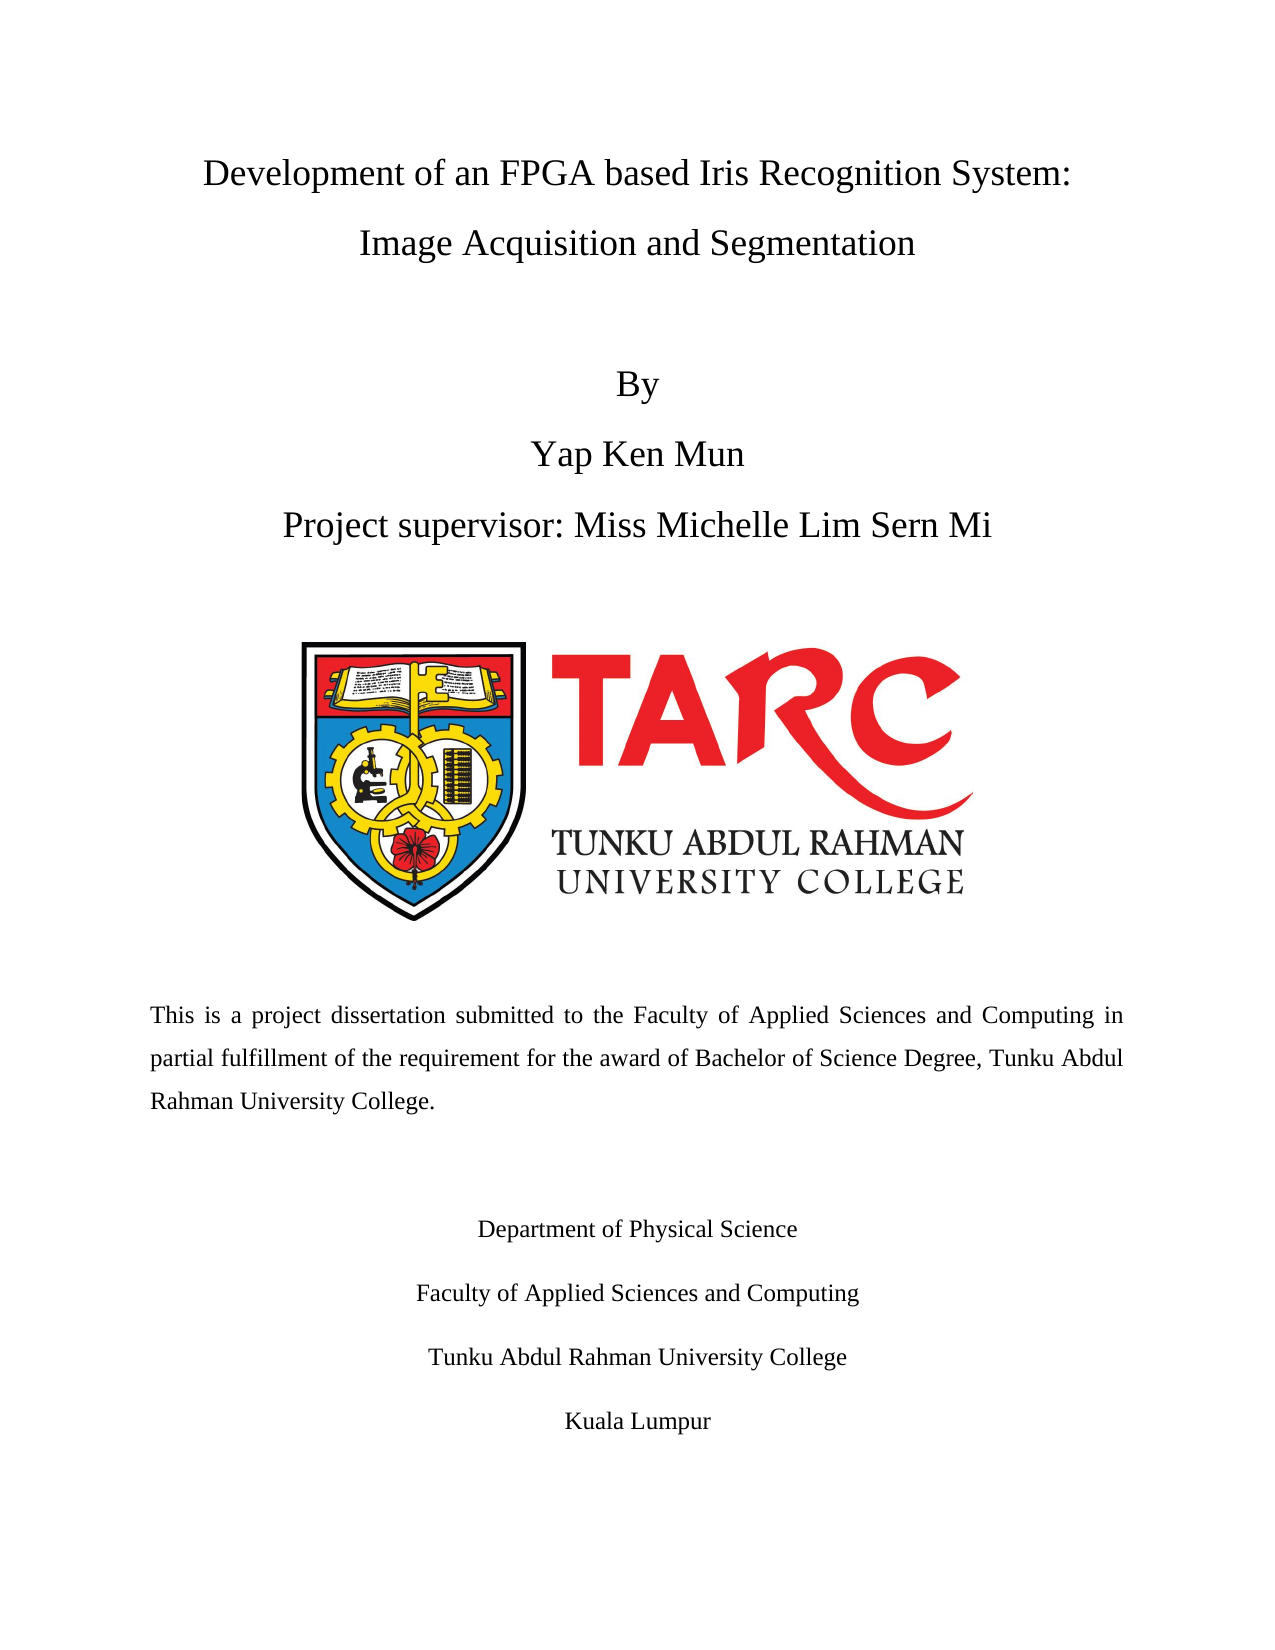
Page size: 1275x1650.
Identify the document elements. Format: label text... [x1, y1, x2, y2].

text Image Acquisition and Segmentation [150, 220, 1125, 263]
text Tunku Abdul Rahman University College [150, 1342, 1125, 1371]
text By [150, 361, 1125, 404]
text This is a project dissertation submitted to the Faculty of Applied Sciences and Computing in partial fulfillment of the requirement for the award of Bachelor of Science Degree, Tunku Abdul Rahman University College. [150, 1000, 1125, 1115]
text Yap Ken Mun [150, 432, 1125, 475]
text Kuala Lumpur [150, 1406, 1125, 1434]
text Development of an FPGA based Iris Recognition System: [150, 150, 1125, 193]
picture [301, 642, 974, 921]
text Project supervisor: Miss Michelle Lim Sern Mi [150, 502, 1125, 545]
text Department of Physical Science [150, 1214, 1125, 1243]
text Faculty of Applied Sciences and Computing [150, 1278, 1125, 1307]
